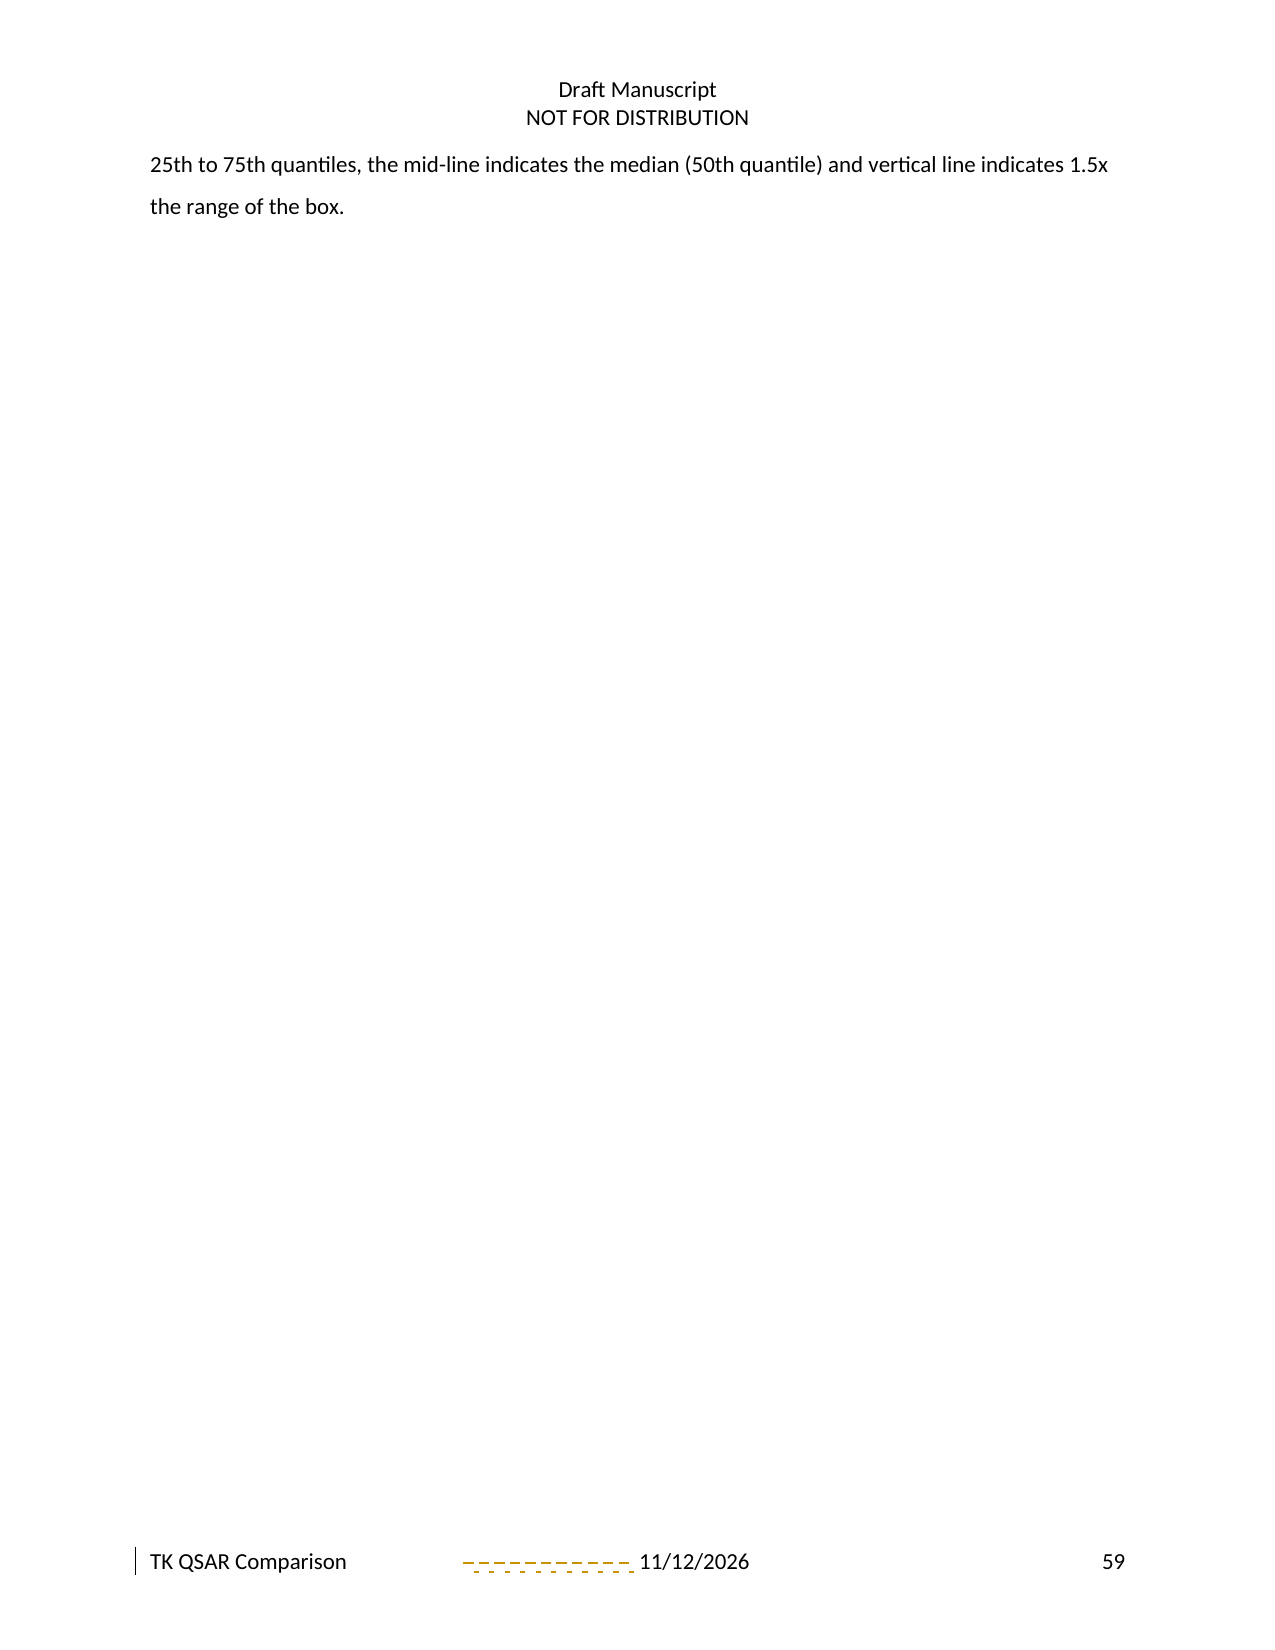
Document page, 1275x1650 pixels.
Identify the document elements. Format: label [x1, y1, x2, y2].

text [150, 150, 1125, 220]
